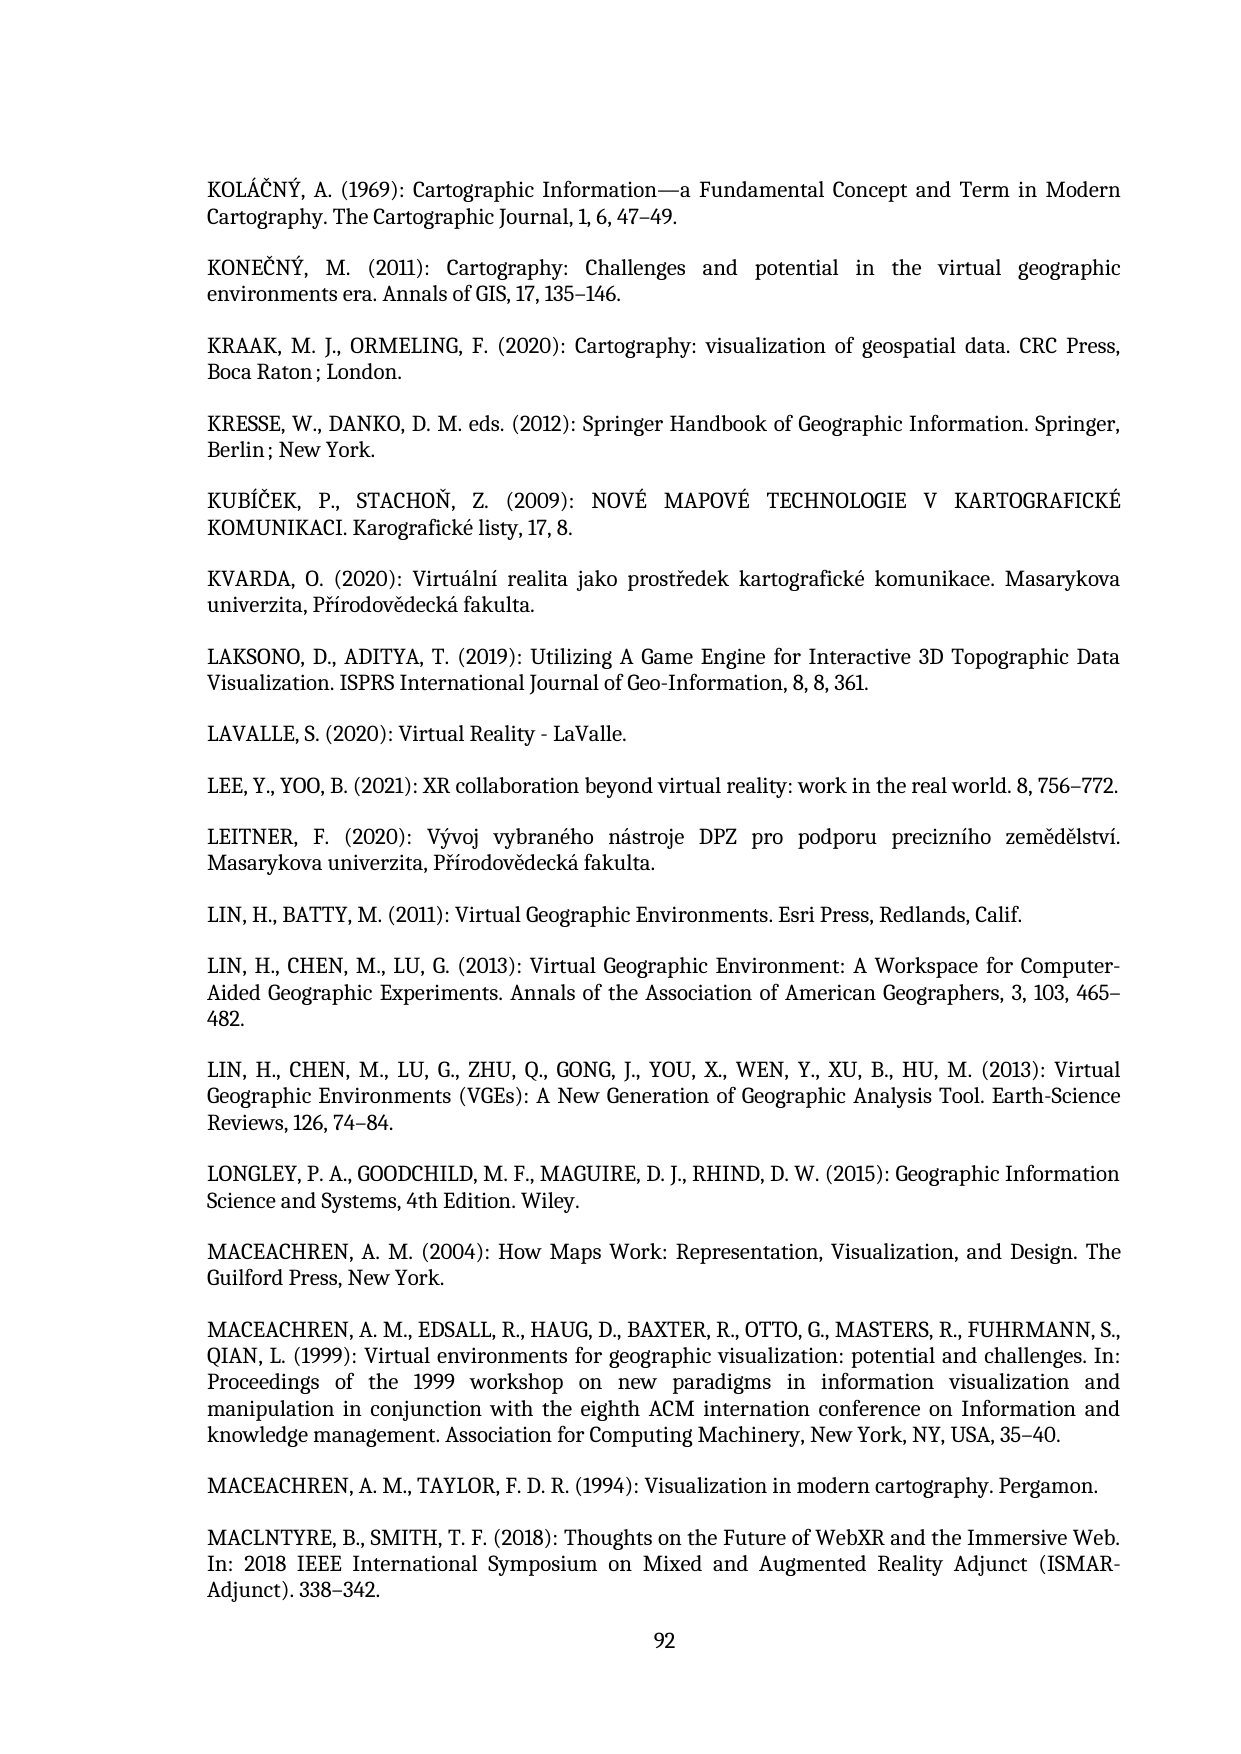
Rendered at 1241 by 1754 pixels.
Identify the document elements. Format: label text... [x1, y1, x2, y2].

text KOLÁČNÝ, A. (1969): Cartographic Information—a Fundamental Concept and Term in Modern Cartography. The Cartographic Journal, 1, 6, 47–49. [207, 177, 1122, 230]
text KVARDA, O. (2020): Virtuální realita jako prostředek kartografické komunikace. Masarykova univerzita, Přírodovědecká fakulta. [207, 566, 1122, 618]
text MACLNTYRE, B., SMITH, T. F. (2018): Thoughts on the Future of WebXR and the Immersive Web. In: 2018 IEEE International Symposium on Mixed and Augmented Reality Adjunct (ISMAR-Adjunct). 338–342. [207, 1524, 1122, 1604]
text LIN, H., BATTY, M. (2011): Virtual Geographic Environments. Esri Press, Redlands, Calif. [207, 902, 1122, 928]
text LEITNER, F. (2020): Vývoj vybraného nástroje DPZ pro podporu precizního zemědělství. Masarykova univerzita, Přírodovědecká fakulta. [207, 824, 1122, 877]
text LONGLEY, P. A., GOODCHILD, M. F., MAGUIRE, D. J., RHIND, D. W. (2015): Geographic Information Science and Systems, 4th Edition. Wiley. [207, 1161, 1122, 1214]
text LAVALLE, S. (2020): Virtual Reality - LaValle. [207, 721, 1122, 747]
text MACEACHREN, A. M., EDSALL, R., HAUG, D., BAXTER, R., OTTO, G., MASTERS, R., FUHRMANN, S., QIAN, L. (1999): Virtual environments for geographic visualization: potential and challenges. In: Proceedings of the 1999 workshop on new paradigms in information visualization and manipulation in conjunction with the eighth ACM internation conference on Information and knowledge management. Association for Computing Machinery, New York, NY, USA, 35–40. [207, 1316, 1122, 1448]
text LEE, Y., YOO, B. (2021): XR collaboration beyond virtual reality: work in the real world. 8, 756–772. [207, 772, 1122, 799]
text MACEACHREN, A. M., TAYLOR, F. D. R. (1994): Visualization in modern cartography. Pergamon. [207, 1473, 1122, 1499]
text LIN, H., CHEN, M., LU, G. (2013): Virtual Geographic Environment: A Workspace for Computer-Aided Geographic Experiments. Annals of the Association of American Geographers, 3, 103, 465–482. [207, 953, 1122, 1032]
text KUBÍČEK, P., STACHOŇ, Z. (2009): NOVÉ MAPOVÉ TECHNOLOGIE V KARTOGRAFICKÉ KOMUNIKACI. Karografické listy, 17, 8. [207, 488, 1122, 541]
text LAKSONO, D., ADITYA, T. (2019): Utilizing A Game Engine for Interactive 3D Topographic Data Visualization. ISPRS International Journal of Geo-Information, 8, 8, 361. [207, 643, 1122, 696]
text KONEČNÝ, M. (2011): Cartography: Challenges and potential in the virtual geographic environments era. Annals of GIS, 17, 135–146. [207, 255, 1122, 308]
text MACEACHREN, A. M. (2004): How Maps Work: Representation, Visualization, and Design. The Guilford Press, New York. [207, 1239, 1122, 1291]
text KRESSE, W., DANKO, D. M. eds. (2012): Springer Handbook of Geographic Information. Springer, Berlin ; New York. [207, 410, 1122, 463]
text LIN, H., CHEN, M., LU, G., ZHU, Q., GONG, J., YOU, X., WEN, Y., XU, B., HU, M. (2013): Virtual Geographic Environments (VGEs): A New Generation of Geographic Analysis Tool. Earth-Science Reviews, 126, 74–84. [207, 1057, 1122, 1136]
text KRAAK, M. J., ORMELING, F. (2020): Cartography: visualization of geospatial data. CRC Press, Boca Raton ; London. [207, 333, 1122, 385]
